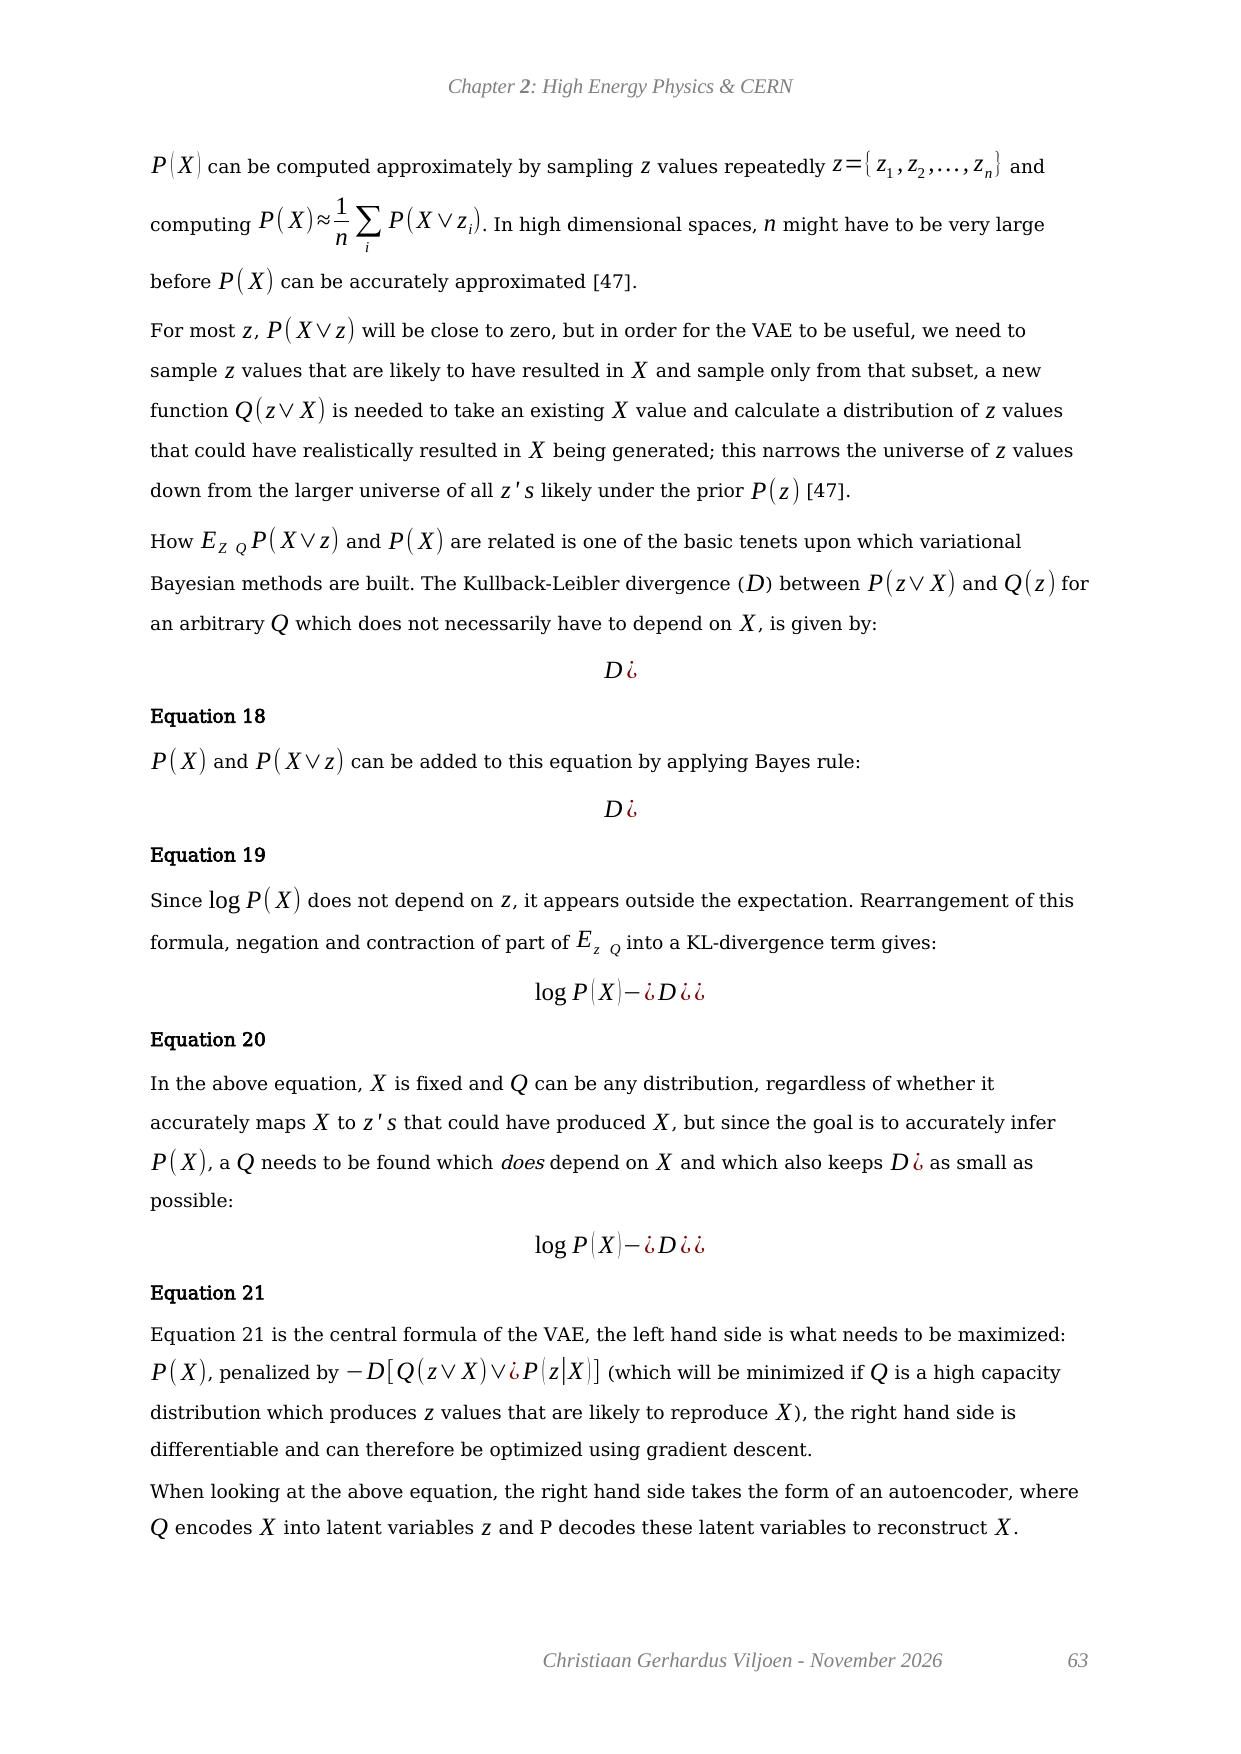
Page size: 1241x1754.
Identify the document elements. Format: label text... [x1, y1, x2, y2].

text Equation 19 is the central formula of the VAE, the left hand side is what needs to be maximized: , penalized by (which will be minimized if is a high capacity distribution which produces values that are likely to reproduce ), the right hand side is differentiable and can therefore be optimized using gradient descent. [150, 1323, 1090, 1460]
text For most , will be close to zero, but in order for the VAE to be useful, we need to sample values that are likely to have resulted in and sample only from that subset, a new function is needed to take an existing value and calculate a distribution of values that could have realistically resulted in being generated; this narrows the universe of values down from the larger universe of all likely under the prior . [150, 315, 1090, 506]
text In the above equation, is fixed and can be any distribution, regardless of whether it accurately maps to that could have produced , but since the goal is to accurately infer , a needs to be found which does depend on and which also keeps as small as possible: [150, 1069, 1090, 1211]
text How and are related is one of the basic tenets upon which variational Bayesian methods are built. The Kullback-Leibler divergence () between and for an arbitrary which does not necessarily have to depend on , is given by: [150, 525, 1090, 637]
text Since does not depend on , it appears outside the expectation. Rearrangement of this formula, negation and contraction of part of into a KL-divergence term gives: [150, 885, 1090, 957]
text and can be added to this equation by applying Bayes rule: [150, 746, 1090, 776]
text Equation 19 [150, 843, 1090, 865]
text Equation 21 [150, 1281, 1090, 1303]
text can be computed approximately by sampling values repeatedly and computing . In high dimensional spaces, might have to be very large before can be accurately approximated . [150, 150, 1090, 296]
text Equation 20 [150, 1027, 1090, 1050]
text Equation 18 [150, 704, 1090, 726]
text When looking at the above equation, the right hand side takes the form of an autoencoder, where encodes into latent variables and P decodes these latent variables to reconstruct . [150, 1479, 1090, 1541]
